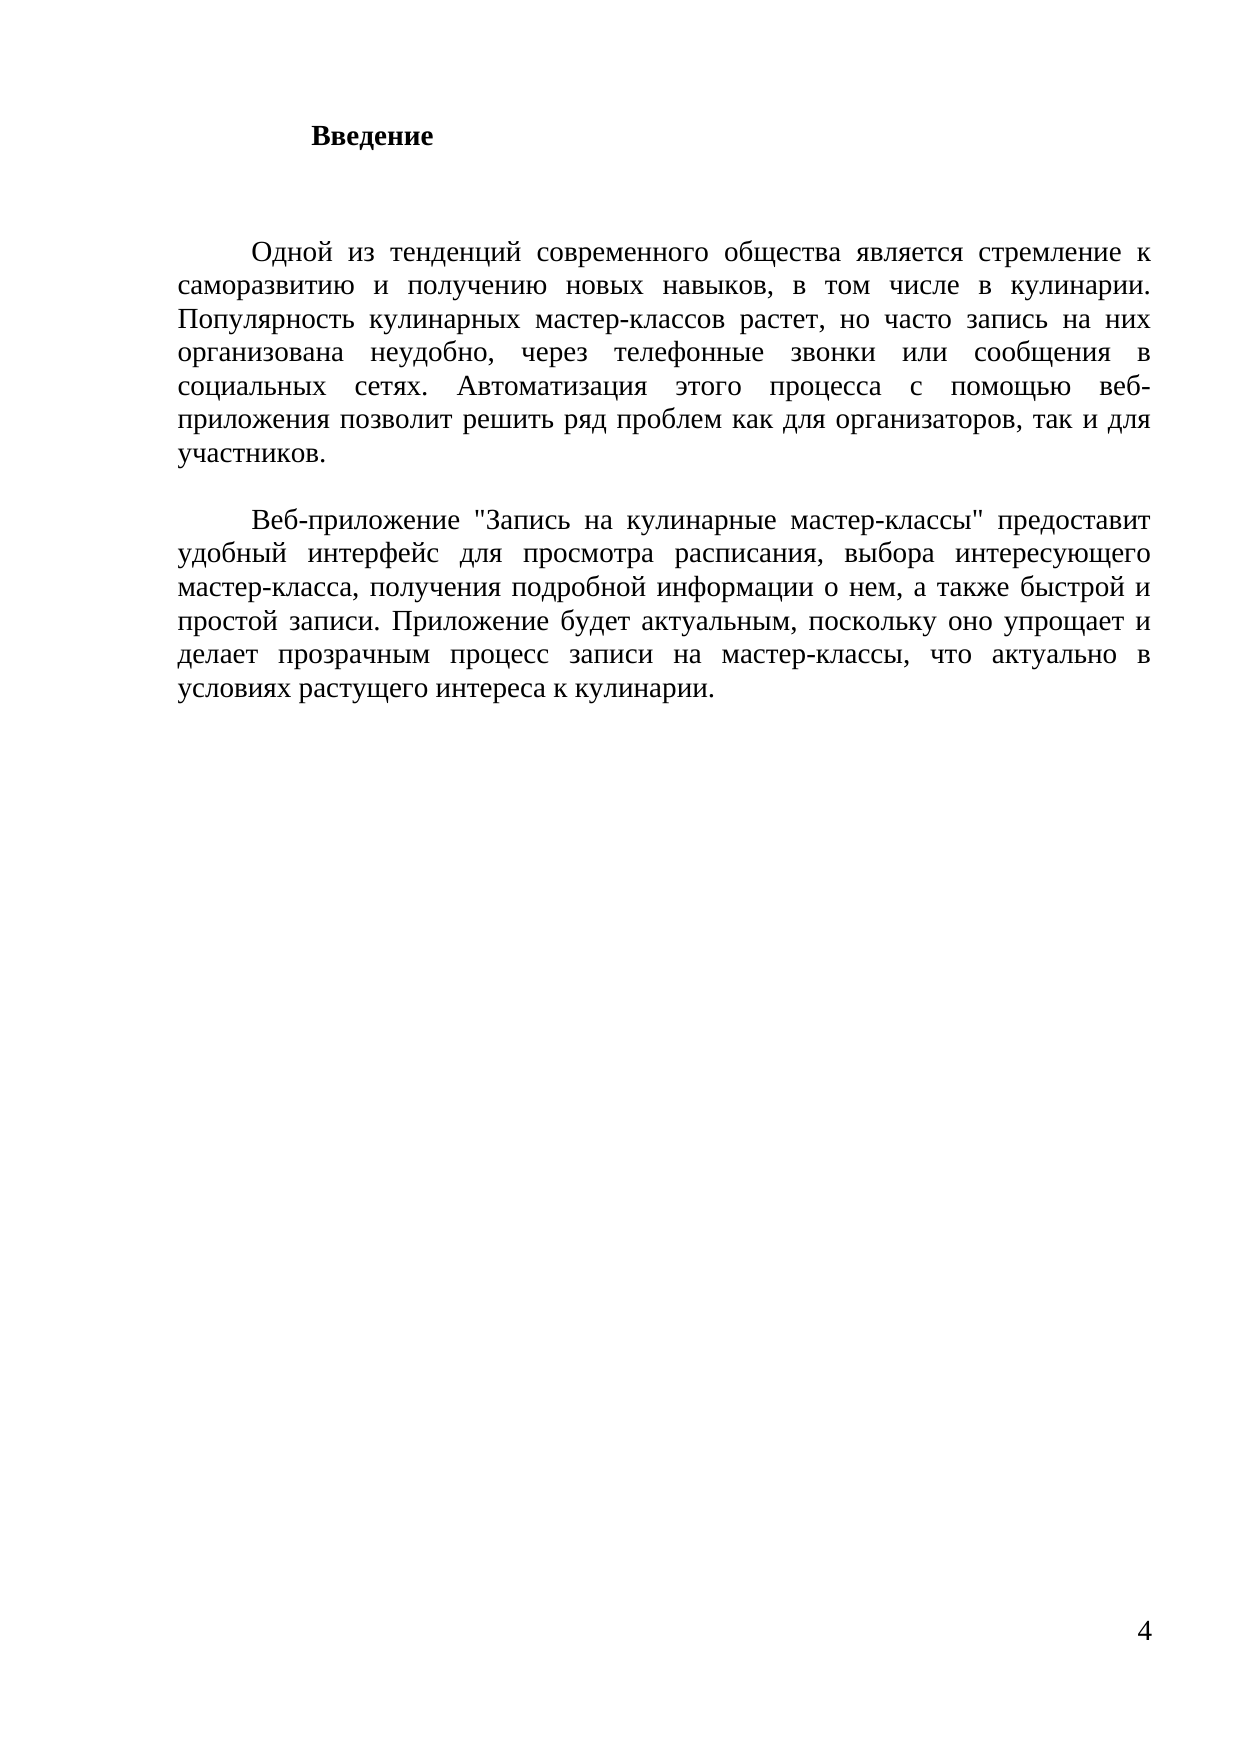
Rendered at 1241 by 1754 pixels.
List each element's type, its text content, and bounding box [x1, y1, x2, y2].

text Одной из тенденций современного общества является стремление к саморазвитию и получению новых навыков, в том числе в кулинарии. Популярность кулинарных мастер-классов растет, но часто запись на них организована неудобно, через телефонные звонки или сообщения в социальных сетях. Автоматизация этого процесса с помощью веб-приложения позволит решить ряд проблем как для организаторов, так и для участников. [177, 234, 1152, 468]
text Веб-приложение "Запись на кулинарные мастер-классы" предоставит удобный интерфейс для просмотра расписания, выбора интересующего мастер-класса, получения подробной информации о нем, а также быстрой и простой записи. Приложение будет актуальным, поскольку оно упрощает и делает прозрачным процесс записи на мастер-классы, что актуально в условиях растущего интереса к кулинарии. [177, 502, 1152, 703]
subtitle Введение [251, 118, 1152, 152]
